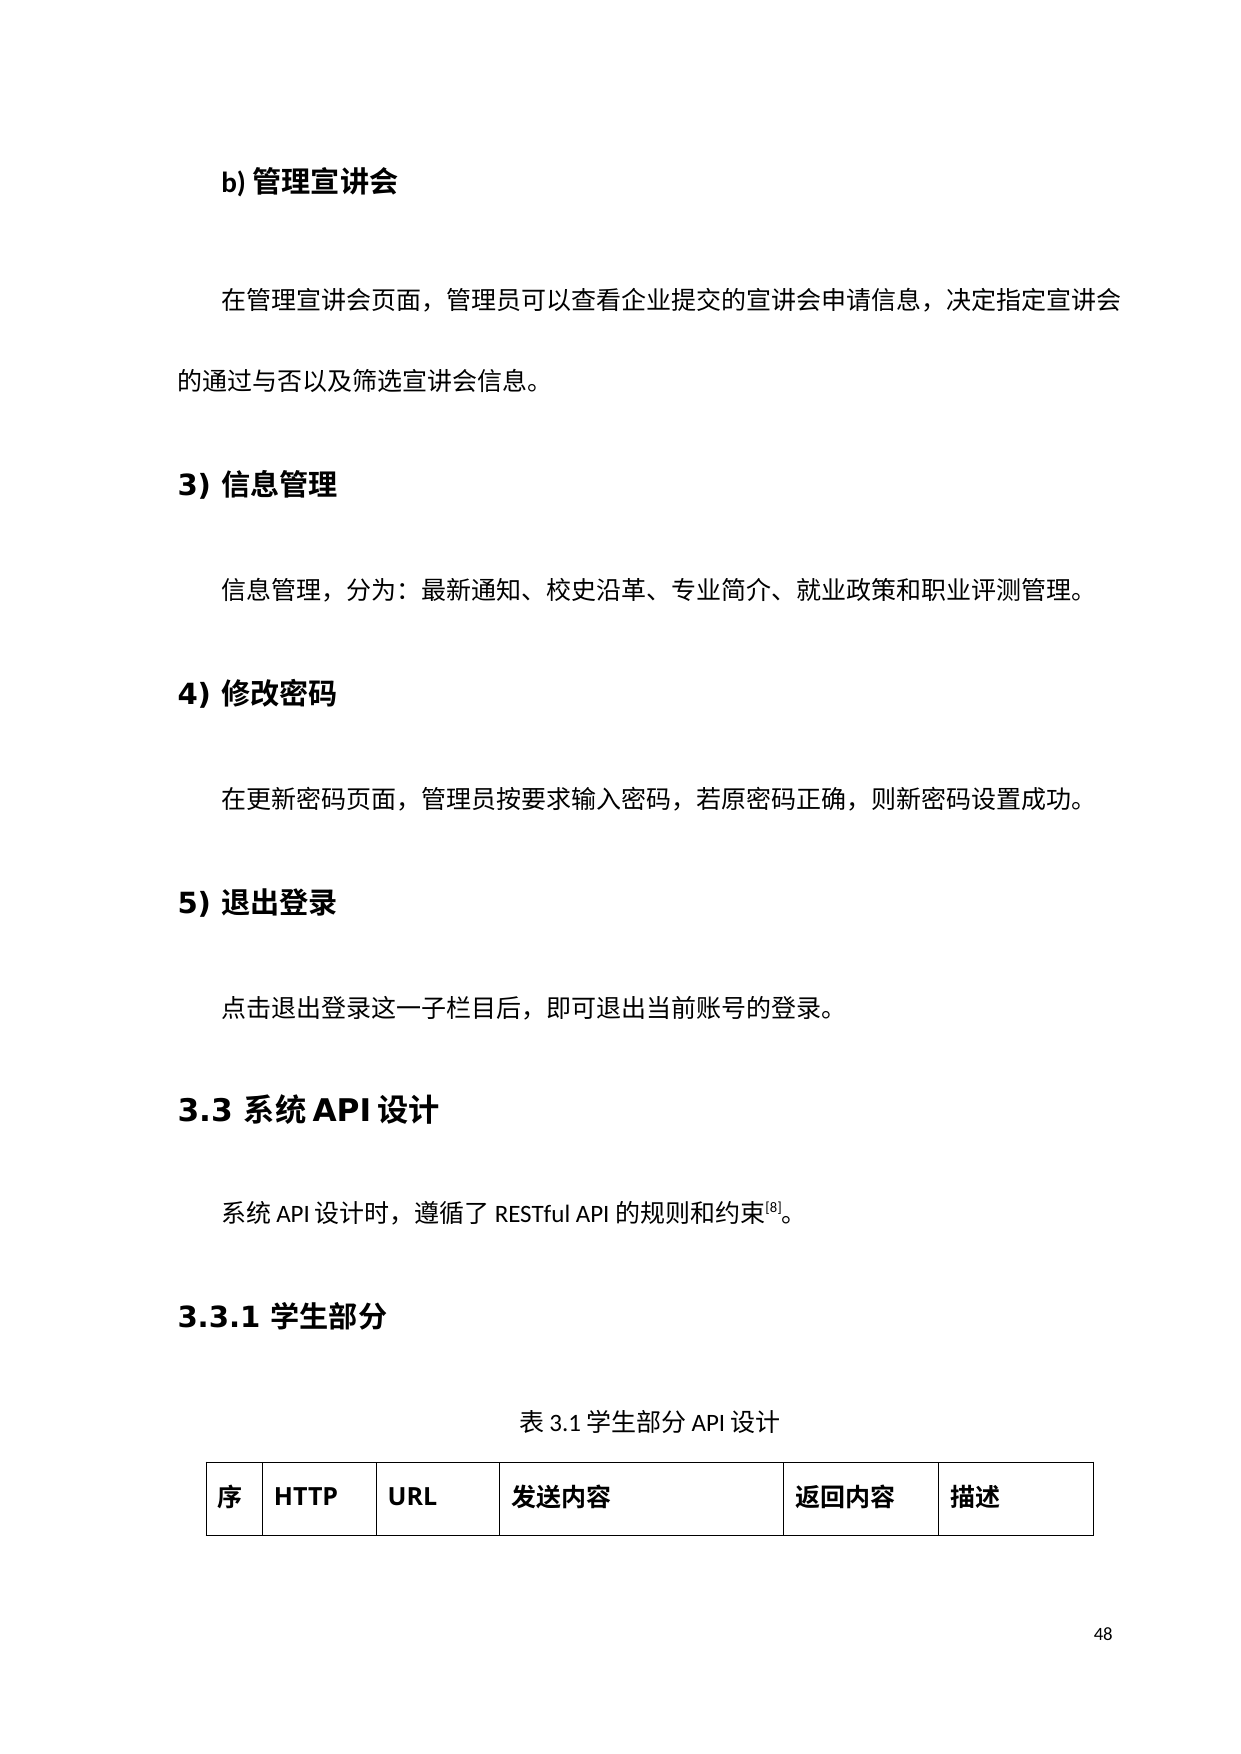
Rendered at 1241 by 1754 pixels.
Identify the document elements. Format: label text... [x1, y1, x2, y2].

text 系统API设计时，遵循了RESTful API 的规则和约束[]。 [177, 1179, 1122, 1244]
subtitle 管理宣讲会 [177, 148, 1122, 213]
subtitle 信息管理 [177, 451, 1122, 516]
subtitle 修改密码 [177, 659, 1122, 724]
subtitle 系统API设计 [177, 1075, 1122, 1140]
text 在管理宣讲会页面，管理员可以查看企业提交的宣讲会申请信息，决定指定宣讲会的通过与否以及筛选宣讲会信息。 [177, 266, 1122, 412]
subtitle 退出登录 [177, 868, 1122, 933]
table_header 描述 [939, 1463, 1093, 1535]
table_header 序号 [207, 1463, 262, 1535]
table_header URL [377, 1463, 499, 1535]
table_header HTTP方法 [263, 1463, 376, 1535]
subtitle 学生部分 [177, 1282, 1122, 1347]
table_header 发送内容 [500, 1463, 783, 1535]
text 信息管理，分为：最新通知、校史沿革、专业简介、就业政策和职业评测管理。 [177, 556, 1122, 621]
text 在更新密码页面，管理员按要求输入密码，若原密码正确，则新密码设置成功。 [177, 765, 1122, 830]
text 表3.1 学生部分API设计 [177, 1388, 1122, 1453]
text 点击退出登录这一子栏目后，即可退出当前账号的登录。 [177, 974, 1122, 1039]
table_header 返回内容 [784, 1463, 938, 1535]
